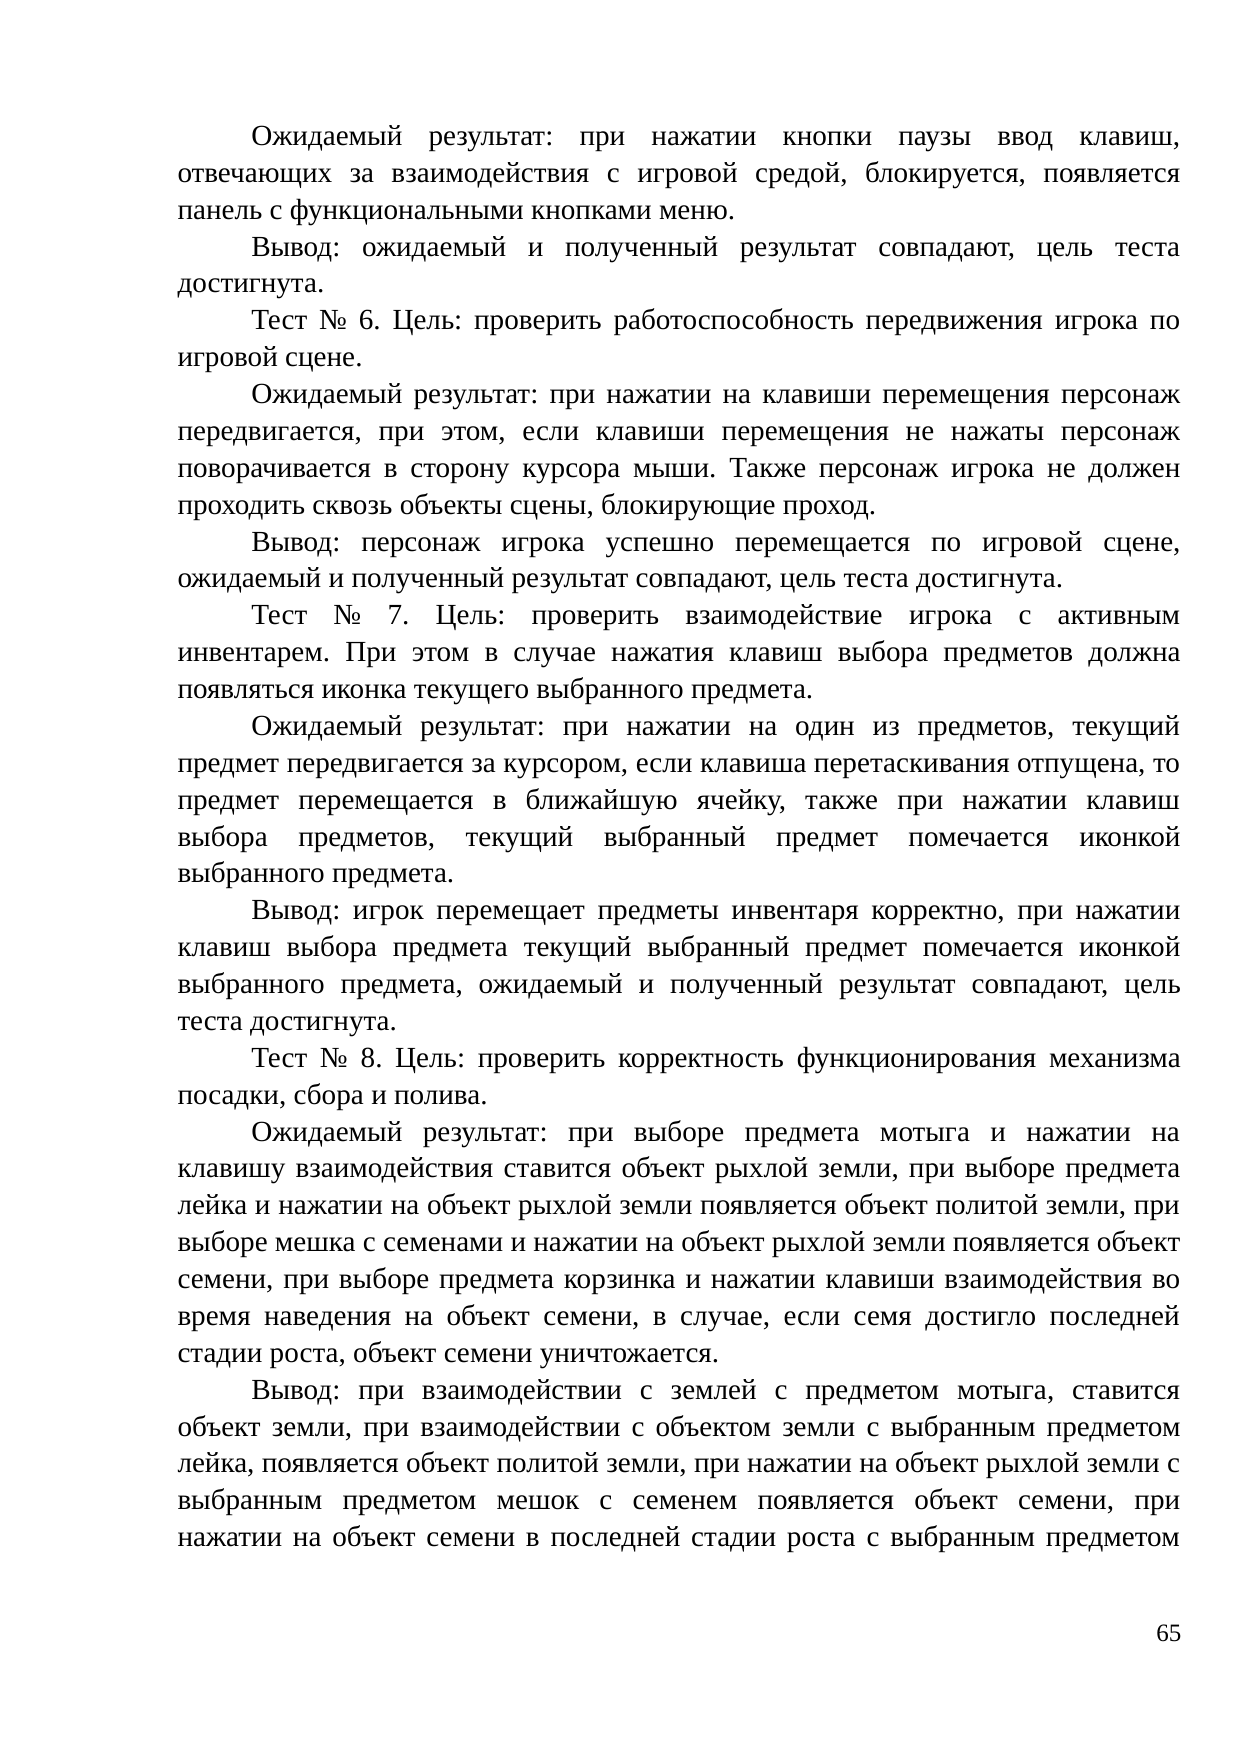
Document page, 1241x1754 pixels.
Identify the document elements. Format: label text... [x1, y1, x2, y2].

text Тест № 8. Цель: проверить корректность функционирования механизма посадки, сбора и полива. [177, 1040, 1181, 1110]
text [177, 1372, 1181, 1553]
text Вывод: ожидаемый и полученный результат совпадают, цель теста достигнута. [177, 229, 1181, 299]
text Тест № 7. Цель: проверить взаимодействие игрока с активным инвентарем. При этом в случае нажатия клавиш выбора предметов должна появляться иконка текущего выбранного предмета. [177, 597, 1181, 705]
text Ожидаемый результат: при нажатии на один из предметов, текущий предмет передвигается за курсором, если клавиша перетаскивания отпущена, то предмет перемещается в ближайшую ячейку, также при нажатии клавиш выбора предметов, текущий выбранный предмет помечается иконкой выбранного предмета. [177, 708, 1181, 889]
text Тест № 6. Цель: проверить работоспособность передвижения игрока по игровой сцене. [177, 302, 1181, 373]
text Вывод: персонаж игрока успешно перемещается по игровой сцене, ожидаемый и полученный результат совпадают, цель теста достигнута. [177, 524, 1181, 594]
text Ожидаемый результат: при нажатии на клавиши перемещения персонаж передвигается, при этом, если клавиши перемещения не нажаты персонаж поворачивается в сторону курсора мыши. Также персонаж игрока не должен проходить сквозь объекты сцены, блокирующие проход. [177, 376, 1181, 520]
text Вывод: игрок перемещает предметы инвентаря корректно, при нажатии клавиш выбора предмета текущий выбранный предмет помечается иконкой выбранного предмета, ожидаемый и полученный результат совпадают, цель теста достигнута. [177, 892, 1181, 1037]
text Ожидаемый результат: при нажатии кнопки паузы ввод клавиш, отвечающих за взаимодействия с игровой средой, блокируется, появляется панель с функциональными кнопками меню. [177, 118, 1181, 225]
text Ожидаемый результат: при выборе предмета мотыга и нажатии на клавишу взаимодействия ставится объект рыхлой земли, при выборе предмета лейка и нажатии на объект рыхлой земли появляется объект политой земли, при выборе мешка с семенами и нажатии на объект рыхлой земли появляется объект семени, при выборе предмета корзинка и нажатии клавиши взаимодействия во время наведения на объект семени, в случае, если семя достигло последней стадии роста, объект семени уничтожается. [177, 1114, 1181, 1368]
